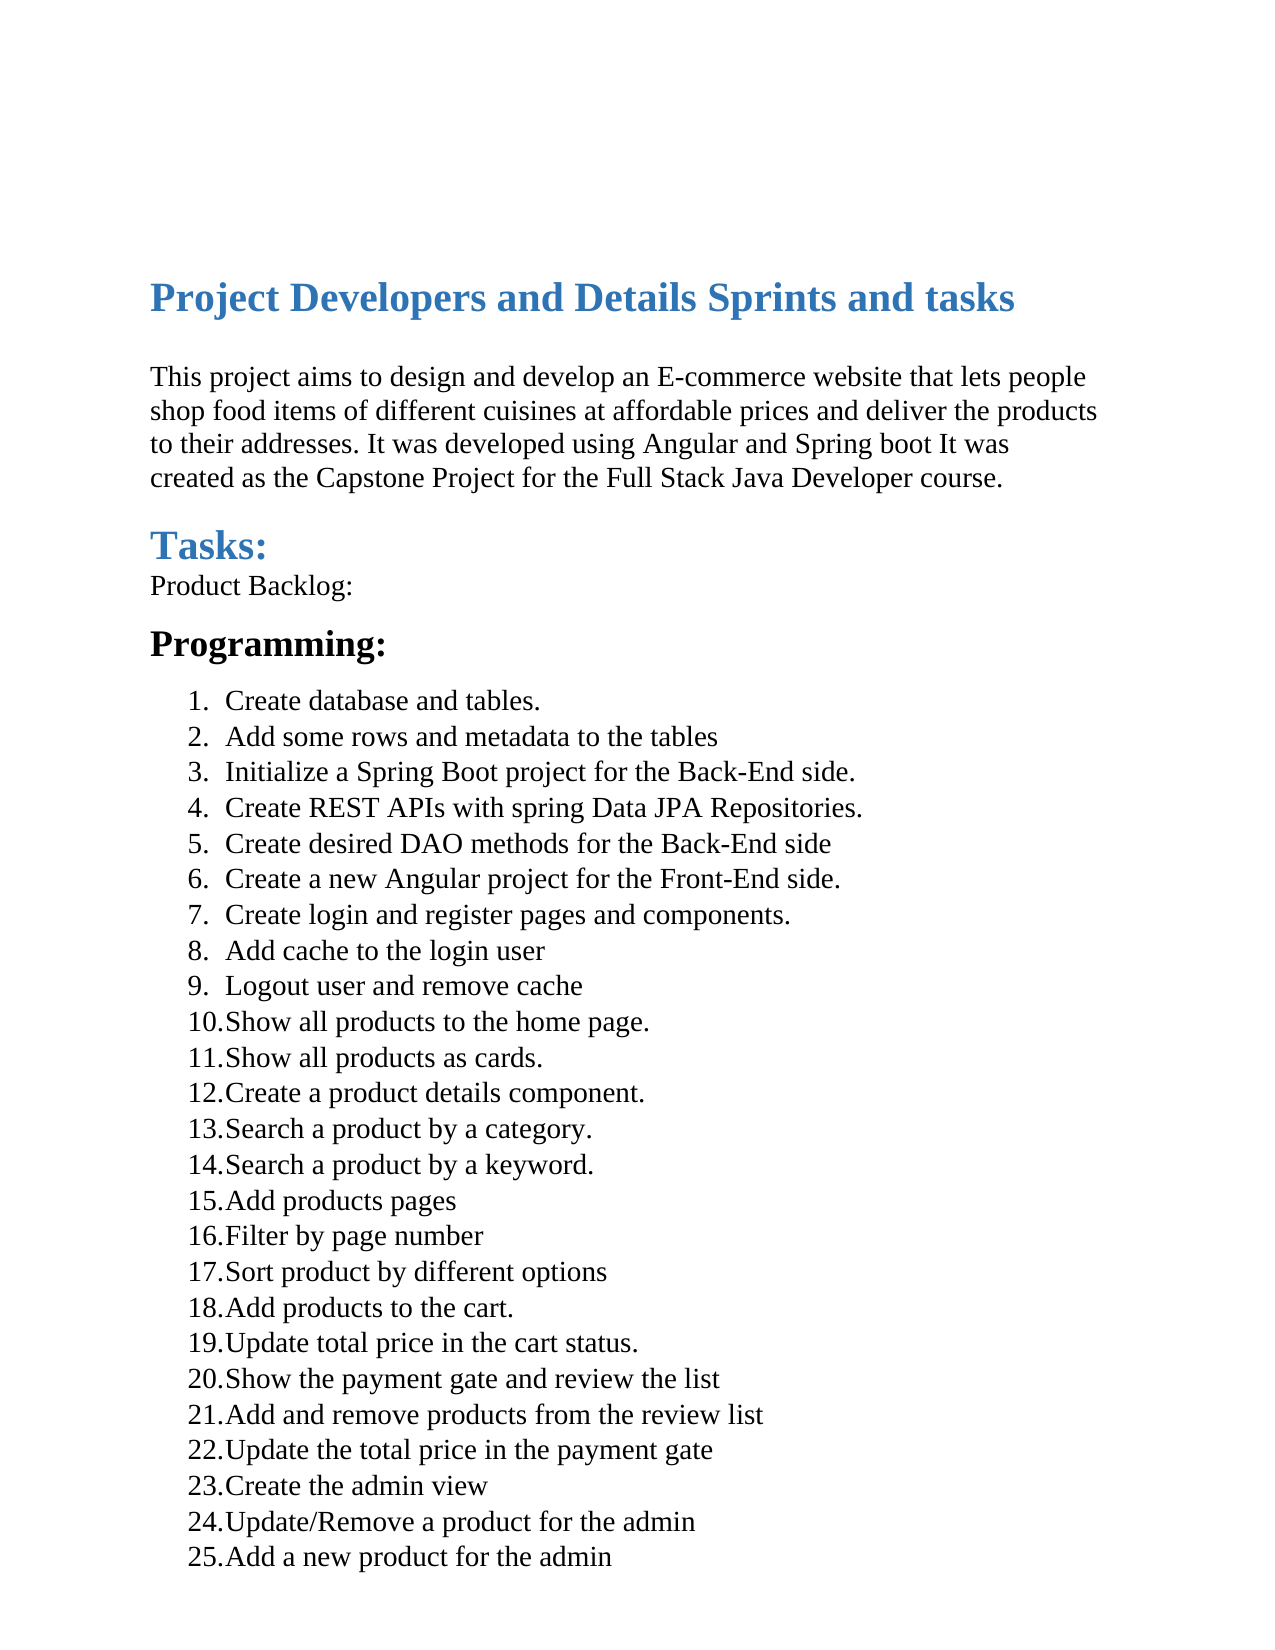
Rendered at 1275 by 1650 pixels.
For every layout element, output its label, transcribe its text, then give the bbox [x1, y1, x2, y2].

list Add and remove products from the review list [187, 1397, 1125, 1430]
list Add a new product for the admin [187, 1539, 1125, 1573]
list Update/Remove a product for the admin [187, 1504, 1125, 1537]
list Show all products to the home page. [187, 1004, 1125, 1038]
list Filter by page number [187, 1218, 1125, 1252]
list Add cache to the login user [187, 933, 1125, 966]
list Update total price in the cart status. [187, 1325, 1125, 1359]
list Add some rows and metadata to the tables [187, 719, 1125, 752]
list Search a product by a category. [187, 1111, 1125, 1145]
list Create the admin view [187, 1468, 1125, 1502]
list Sort product by different options [187, 1254, 1125, 1287]
list Initialize a Spring Boot project for the Back-End side. [187, 754, 1125, 788]
text Product Backlog: [150, 568, 1125, 602]
text Tasks: [150, 521, 1125, 568]
list Show the payment gate and review the list [187, 1361, 1125, 1395]
list Show all products as cards. [187, 1040, 1125, 1073]
list Add products pages [187, 1183, 1125, 1216]
list Create database and tables. [187, 683, 1125, 717]
list Create a new Angular project for the Front-End side. [187, 861, 1125, 895]
list Create login and register pages and components. [187, 897, 1125, 931]
list Logout user and remove cache [187, 968, 1125, 1002]
list Create a product details component. [187, 1076, 1125, 1109]
list Create desired DAO methods for the Back-End side [187, 826, 1125, 859]
list Search a product by a keyword. [187, 1147, 1125, 1181]
list Create REST APIs with spring Data JPA Repositories. [187, 790, 1125, 823]
text This project aims to design and develop an E-commerce website that lets people shop food items of different cuisines at affordable prices and deliver the products to their addresses. It was developed using Angular and Spring boot It was created as the Capstone Project for the Full Stack Java Developer course. [150, 359, 1100, 494]
text Programming: [150, 621, 1125, 664]
list Update the total price in the payment gate [187, 1432, 1125, 1466]
list Add products to the cart. [187, 1290, 1125, 1323]
text Project Developers and Details Sprints and tasks [150, 272, 1125, 320]
